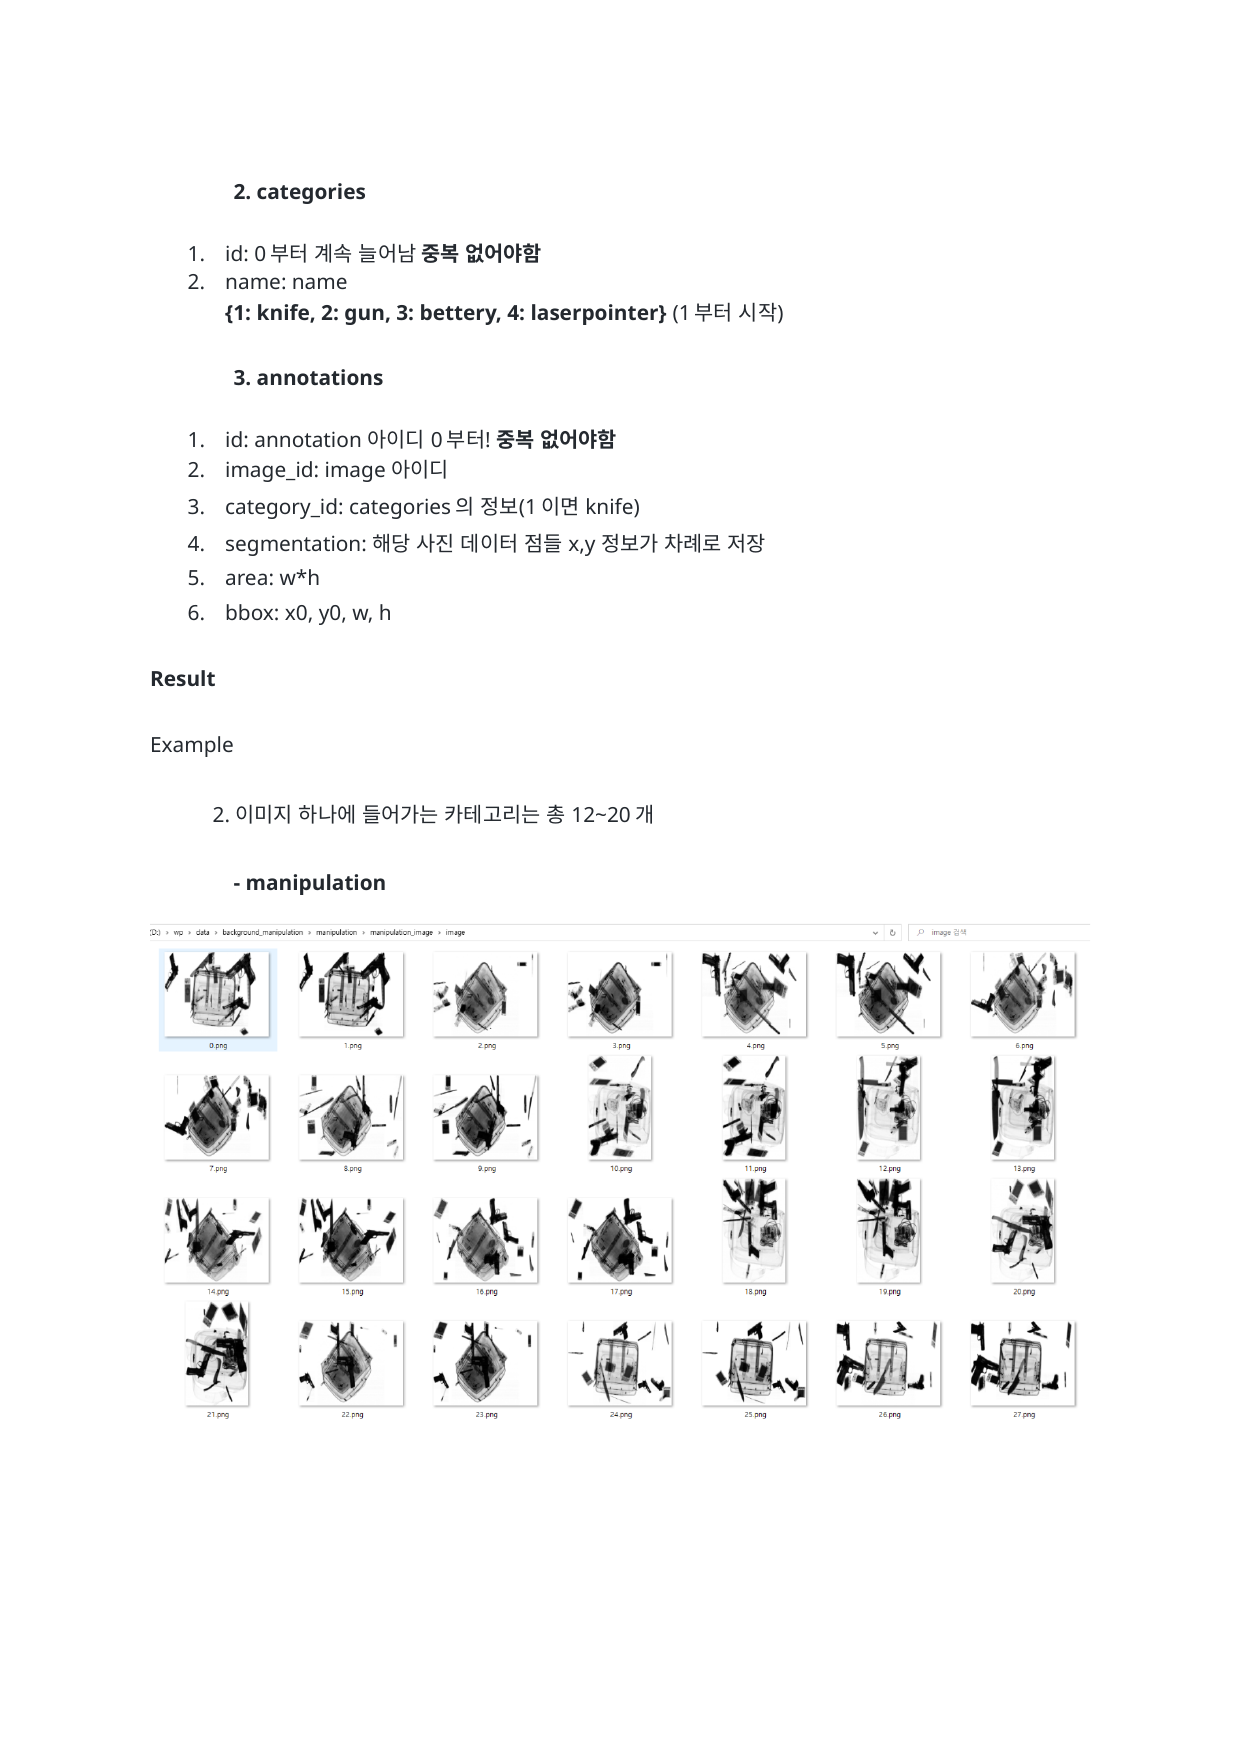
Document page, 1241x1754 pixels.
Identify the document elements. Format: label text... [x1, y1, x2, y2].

subtitle Result [150, 664, 1090, 692]
picture [150, 923, 1091, 1423]
list segmentation: 해당 사진 데이터 점들 x,y 정보가 차례로 저장 [187, 527, 1090, 557]
subtitle Example [150, 730, 1090, 758]
list area: w*h [187, 563, 1090, 592]
list category_id: categories의 정보(1이면 knife) [187, 490, 1090, 521]
subtitle 2. 이미지 하나에 들어가는 카테고리는 총 12~20개 [212, 798, 1090, 828]
subtitle - manipulation [233, 868, 1090, 897]
list id: 0부터 계속 늘어남 중복 없어야함 [187, 237, 1090, 267]
list name: name {1: knife, 2: gun, 3: bettery, 4: laserpointer} (1부터 시작) [187, 267, 1090, 326]
subtitle 2. categories [233, 177, 1090, 206]
list id: annotation 아이디 0부터! 중복 없어야함 [187, 423, 1090, 454]
list image_id: image 아이디 [187, 454, 1090, 484]
subtitle 3. annotations [233, 363, 1090, 392]
list bbox: x0, y0, w, h [187, 598, 1090, 626]
